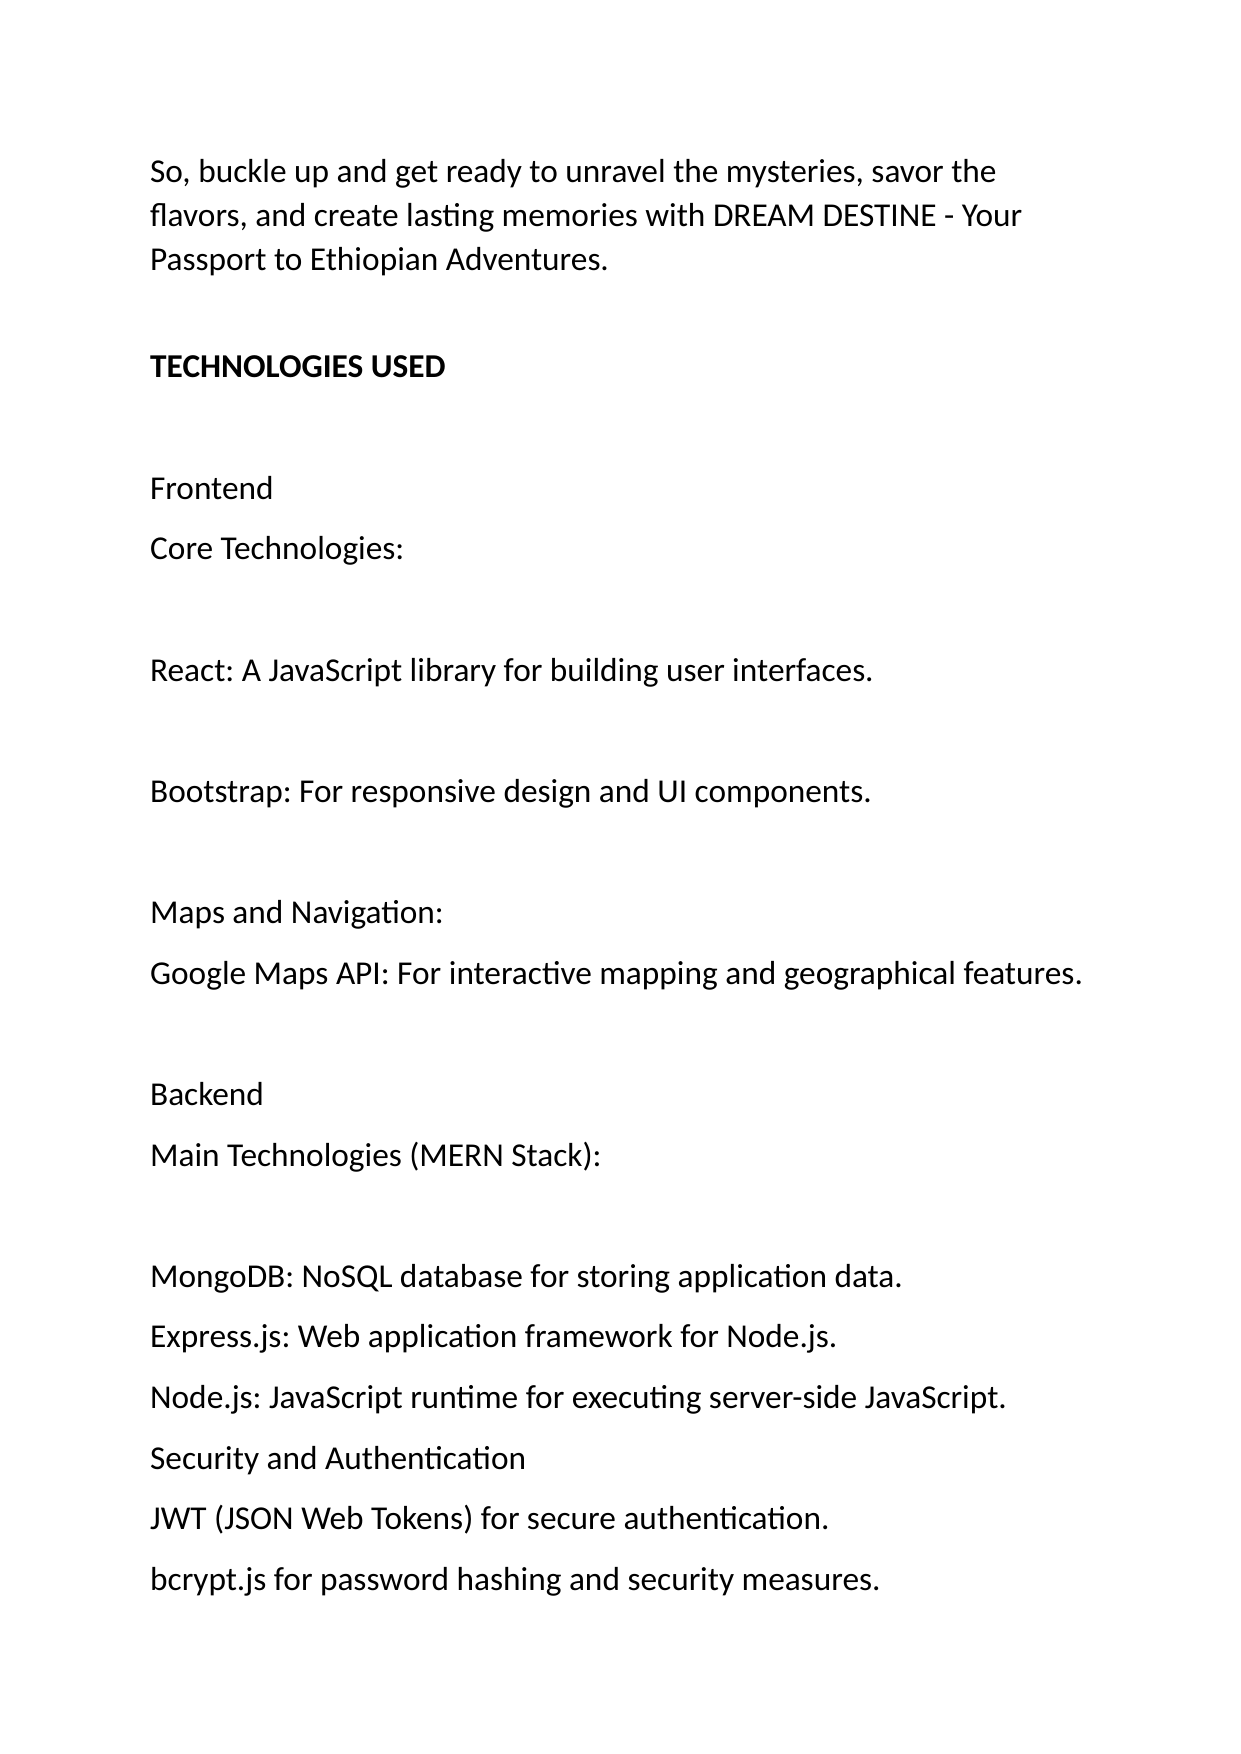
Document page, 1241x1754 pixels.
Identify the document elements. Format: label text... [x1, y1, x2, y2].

text MongoDB: NoSQL database for storing application data. [150, 1255, 1090, 1296]
text Security and Authentication [150, 1437, 1090, 1477]
text Google Maps API: For interactive mapping and geographical features. [150, 952, 1090, 992]
text So, buckle up and get ready to unravel the mysteries, savor the flavors, and create lasting memories with DREAM DESTINE - Your Passport to Ethiopian Adventures. [150, 150, 1090, 279]
text Maps and Navigation: [150, 891, 1090, 932]
text React: A JavaScript library for building user interfaces. [150, 648, 1090, 689]
text bcrypt.js for password hashing and security measures. [150, 1558, 1090, 1599]
text Backend [150, 1073, 1090, 1114]
text Node.js: JavaScript runtime for executing server-side JavaScript. [150, 1376, 1090, 1417]
text JWT (JSON Web Tokens) for secure authentication. [150, 1497, 1090, 1538]
text TECHNOLOGIES USED [150, 345, 1090, 386]
text Bootstrap: For responsive design and UI components. [150, 770, 1090, 811]
text Express.js: Web application framework for Node.js. [150, 1315, 1090, 1356]
text Frontend [150, 467, 1090, 507]
text Main Technologies (MERN Stack): [150, 1133, 1090, 1174]
text Core Technologies: [150, 527, 1090, 568]
